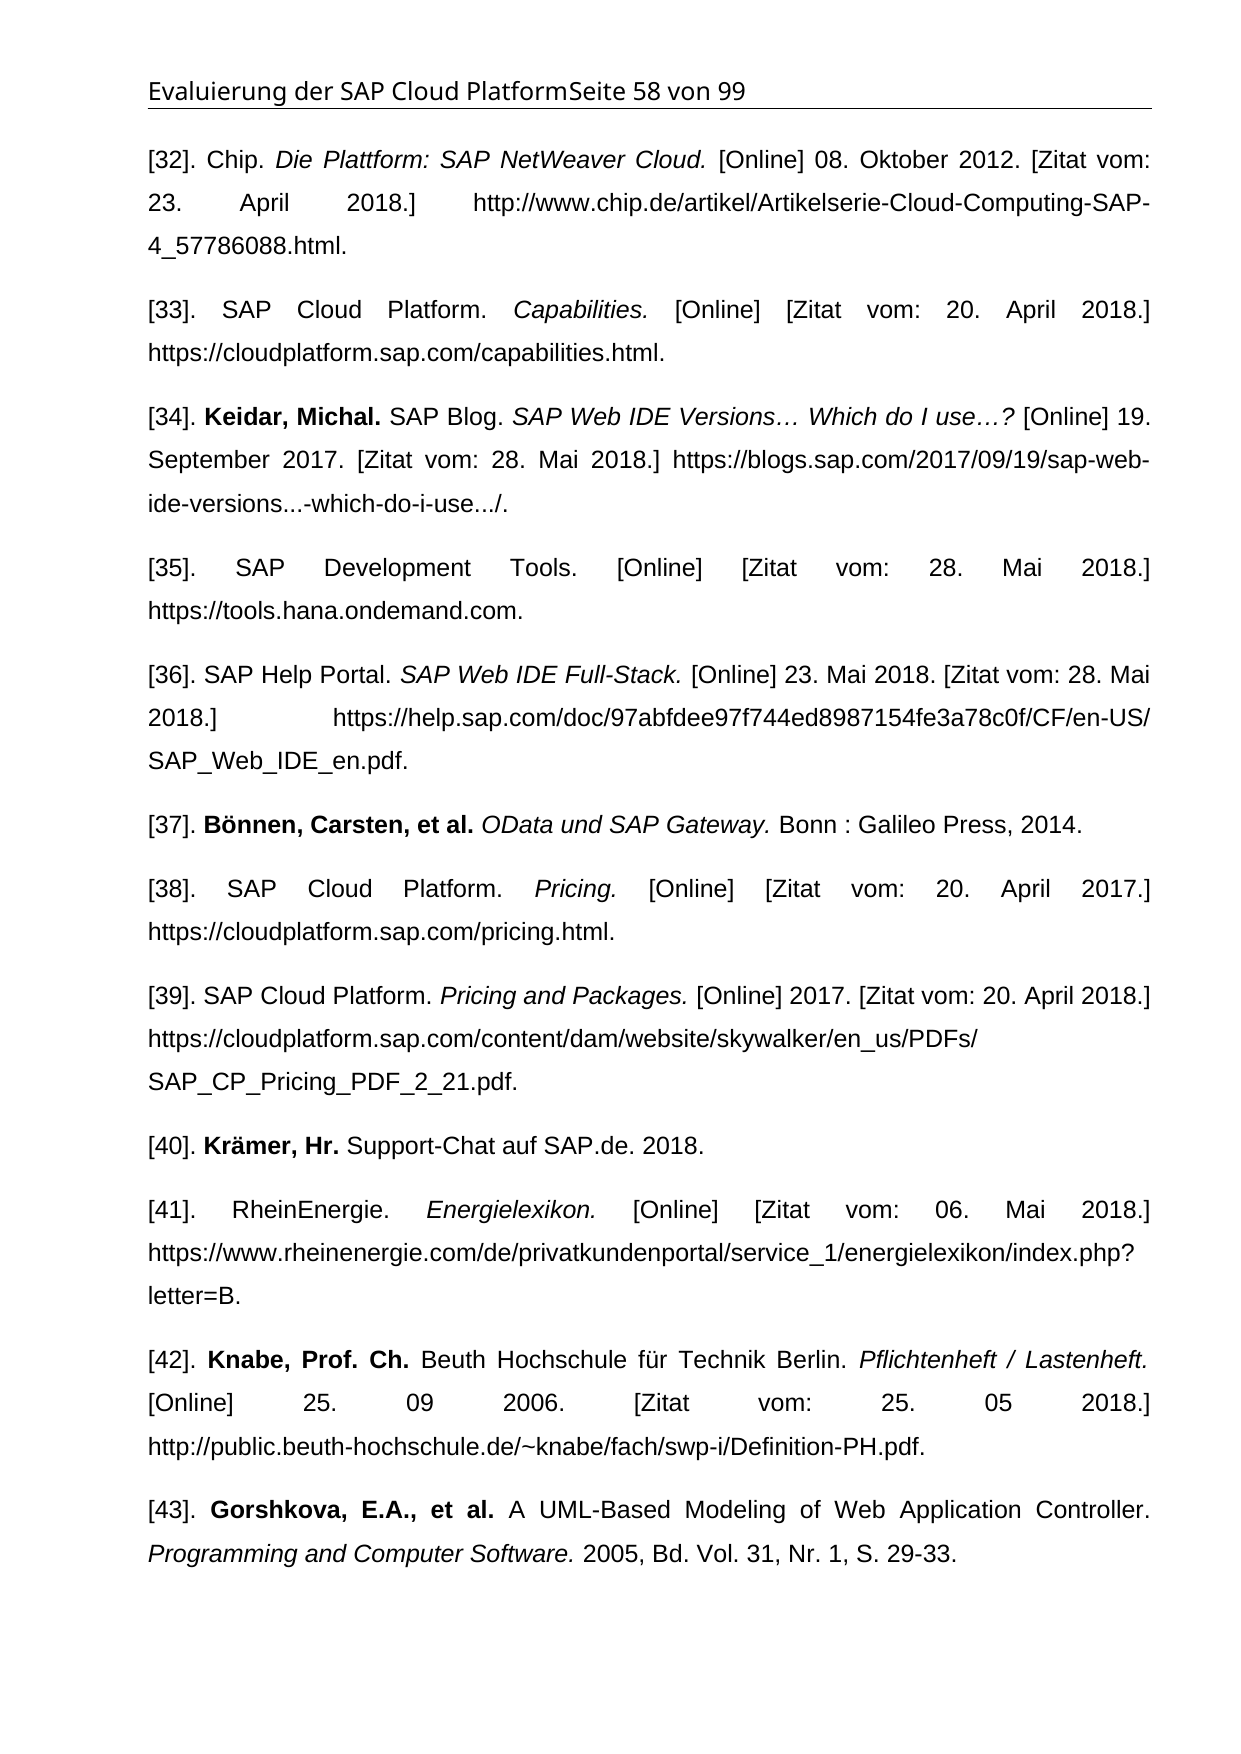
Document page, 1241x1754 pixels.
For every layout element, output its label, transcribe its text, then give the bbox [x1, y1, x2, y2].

text [36]. SAP Help Portal. SAP Web IDE Full-Stack. [Online] 23. Mai 2018. [Zitat vom: 28. Mai 2018.] https://help.sap.com/doc/97abfdee97f744ed8987154fe3a78c0f/CF/en-US/SAP_Web_IDE_en.pdf. [148, 660, 1152, 775]
text [35]. SAP Development Tools. [Online] [Zitat vom: 28. Mai 2018.] https://tools.hana.ondemand.com. [148, 553, 1152, 624]
text [43]. Gorshkova, E.A., et al. A UML-Based Modeling of Web Application Controller. Programming and Computer Software. 2005, Bd. Vol. 31, Nr. 1, S. 29-33. [148, 1496, 1152, 1567]
text [40]. Krämer, Hr. Support-Chat auf SAP.de. 2018. [148, 1131, 1152, 1160]
text [32]. Chip. Die Plattform: SAP NetWeaver Cloud. [Online] 08. Oktober 2012. [Zitat vom: 23. April 2018.] http://www.chip.de/artikel/Artikelserie-Cloud-Computing-SAP-4_57786088.html. [148, 145, 1152, 260]
text [38]. SAP Cloud Platform. Pricing. [Online] [Zitat vom: 20. April 2017.] https://cloudplatform.sap.com/pricing.html. [148, 874, 1152, 946]
text [39]. SAP Cloud Platform. Pricing and Packages. [Online] 2017. [Zitat vom: 20. April 2018.] https://cloudplatform.sap.com/content/dam/website/skywalker/en_us/PDFs/SAP_CP_Pricing_PDF_2_21.pdf. [148, 981, 1152, 1096]
text [41]. RheinEnergie. Energielexikon. [Online] [Zitat vom: 06. Mai 2018.] https://www.rheinenergie.com/de/privatkundenportal/service_1/energielexikon/index.php?letter=B. [148, 1195, 1152, 1310]
text [33]. SAP Cloud Platform. Capabilities. [Online] [Zitat vom: 20. April 2018.] https://cloudplatform.sap.com/capabilities.html. [148, 295, 1152, 367]
text [42]. Knabe, Prof. Ch. Beuth Hochschule für Technik Berlin. Pflichtenheft / Lastenheft. [Online] 25. 09 2006. [Zitat vom: 25. 05 2018.] http://public.beuth-hochschule.de/~knabe/fach/swp-i/Definition-PH.pdf. [148, 1345, 1152, 1460]
text [34]. Keidar, Michal. SAP Blog. SAP Web IDE Versions… Which do I use…? [Online] 19. September 2017. [Zitat vom: 28. Mai 2018.] https://blogs.sap.com/2017/09/19/sap-web-ide-versions...-which-do-i-use.../. [148, 402, 1152, 517]
text [37]. Bönnen, Carsten, et al. OData und SAP Gateway. Bonn : Galileo Press, 2014. [148, 810, 1152, 839]
